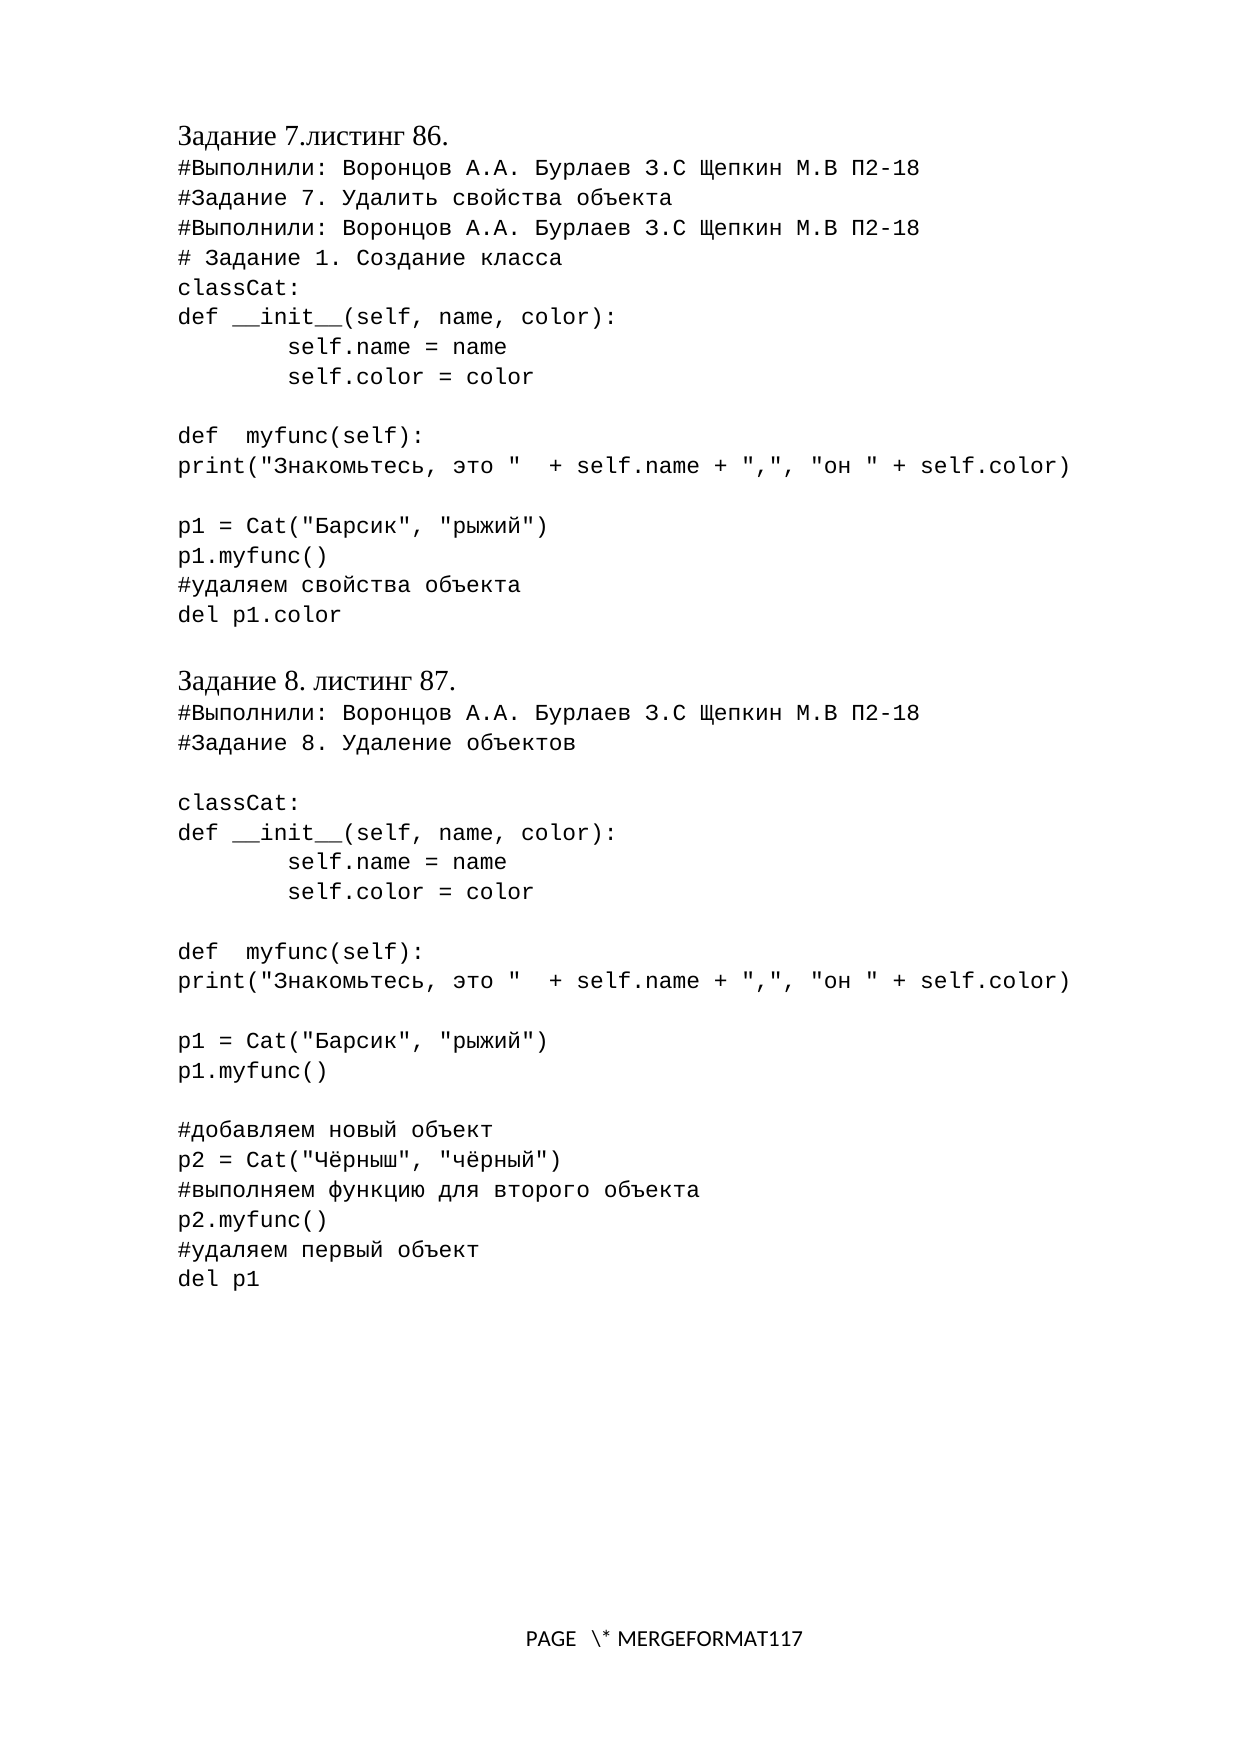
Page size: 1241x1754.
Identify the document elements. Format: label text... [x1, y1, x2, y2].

text p2 = Cat("Чёрныш", "чёрный") [177, 1148, 1152, 1174]
text #Задание 7. Удалить свойства объекта [177, 186, 1152, 212]
text #удаляем первый объект [177, 1238, 1152, 1264]
text def __init__(self, name, color): [177, 306, 1152, 332]
text self.name = name [177, 851, 1152, 877]
text del p1.color [177, 603, 1152, 629]
text p1.myfunc() [177, 1059, 1152, 1085]
text Задание 8. листинг 87. [177, 663, 1152, 697]
text #Выполнили: Воронцов А.А. Бурлаев З.С Щепкин М.В П2-18 [177, 216, 1152, 242]
text def __init__(self, name, color): [177, 821, 1152, 847]
text #Выполнили: Воронцов А.А. Бурлаев З.С Щепкин М.В П2-18 [177, 702, 1152, 728]
text p1 = Cat("Барсик", "рыжий") [177, 1029, 1152, 1055]
text p1.myfunc() [177, 544, 1152, 570]
text self.color = color [177, 880, 1152, 906]
text classCat: [177, 791, 1152, 817]
text classCat: [177, 276, 1152, 302]
text print("Знакомьтесь, это " + self.name + ",", "он " + self.color) [177, 454, 1152, 481]
text Задание 7.листинг 86. [177, 118, 1152, 152]
text # Задание 1. Создание класса [177, 246, 1152, 272]
text self.color = color [177, 365, 1152, 391]
text print("Знакомьтесь, это " + self.name + ",", "он " + self.color) [177, 970, 1152, 996]
text #Задание 8. Удаление объектов [177, 731, 1152, 757]
text #удаляем свойства объекта [177, 574, 1152, 600]
text #Выполнили: Воронцов А.А. Бурлаев З.С Щепкин М.В П2-18 [177, 157, 1152, 183]
text def myfunc(self): [177, 940, 1152, 966]
text p2.myfunc() [177, 1208, 1152, 1234]
text del p1 [177, 1268, 1152, 1294]
text p1 = Cat("Барсик", "рыжий") [177, 514, 1152, 540]
text #выполняем функцию для второго объекта [177, 1178, 1152, 1204]
text def myfunc(self): [177, 425, 1152, 451]
text #добавляем новый объект [177, 1119, 1152, 1145]
text self.name = name [177, 335, 1152, 361]
